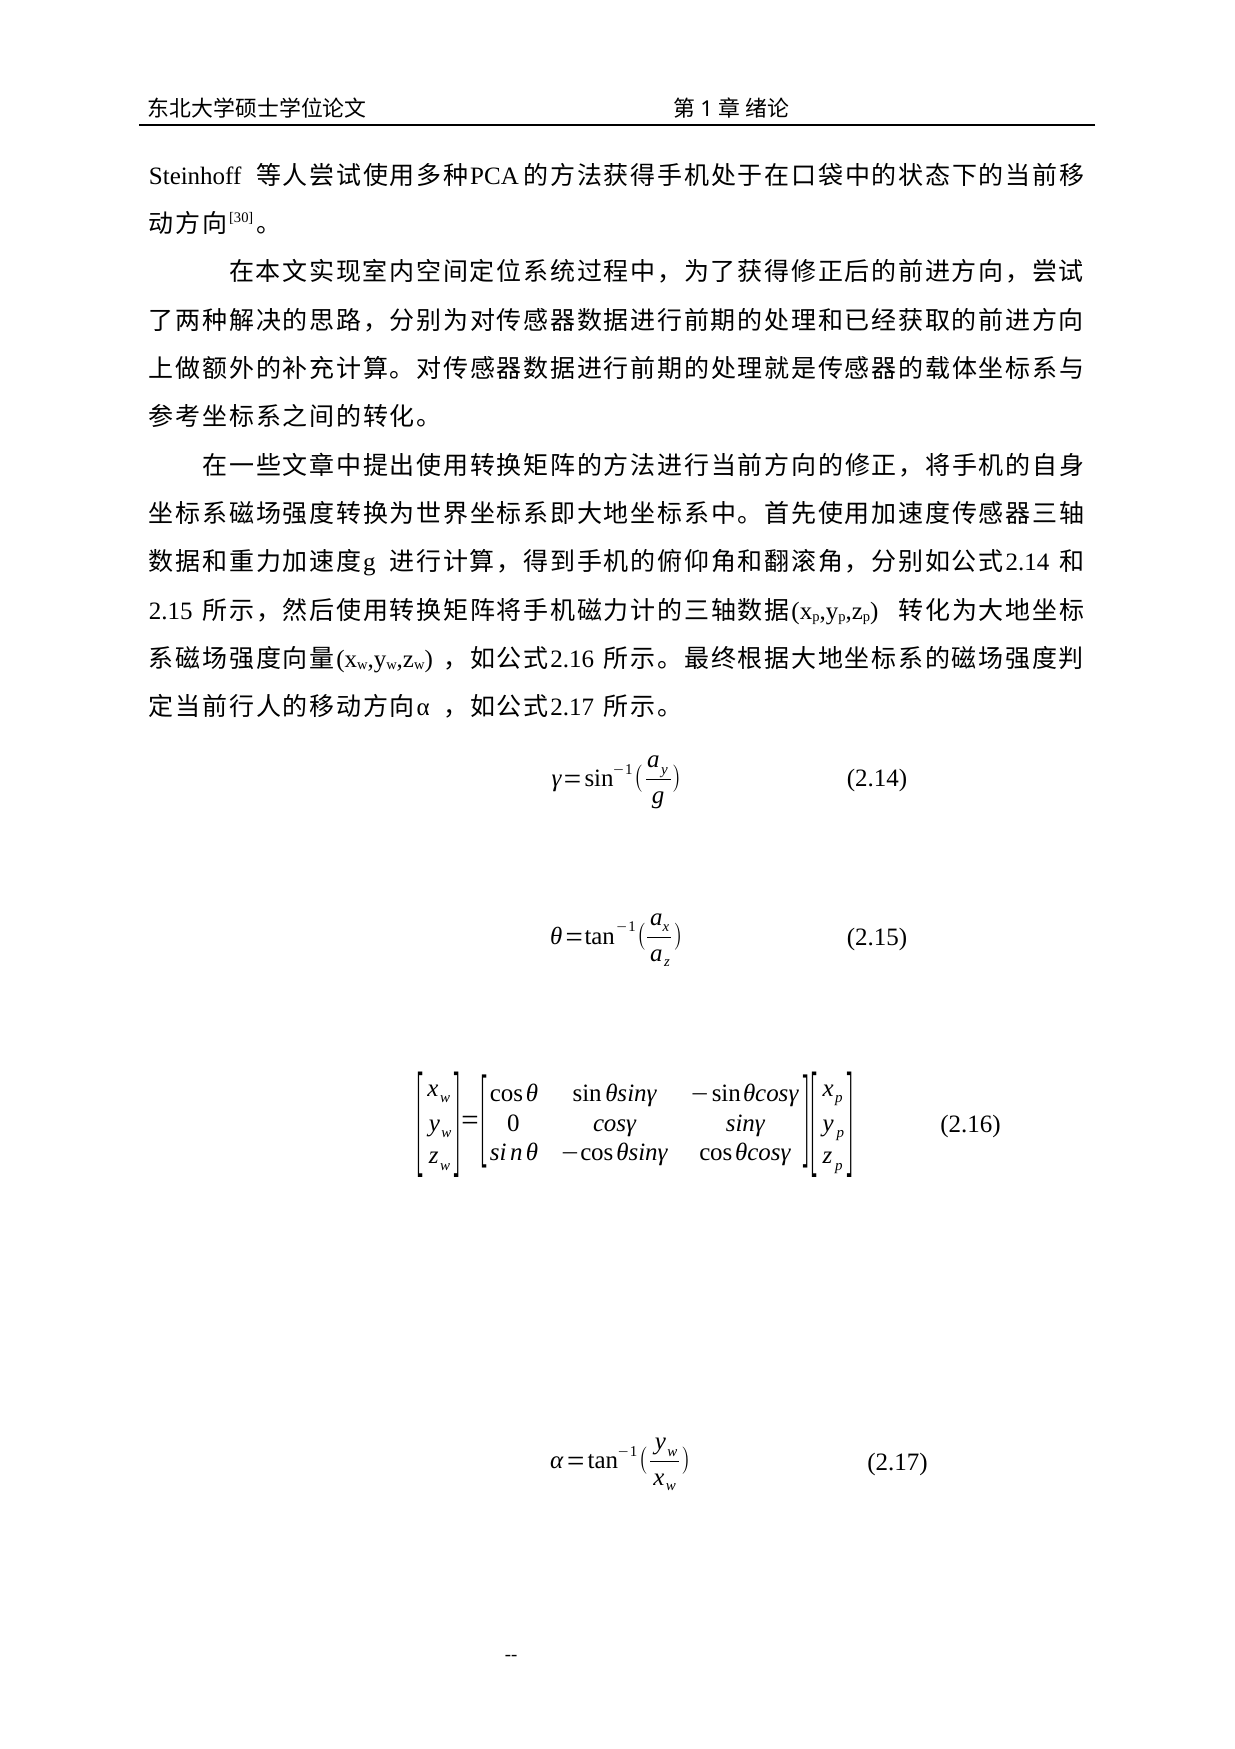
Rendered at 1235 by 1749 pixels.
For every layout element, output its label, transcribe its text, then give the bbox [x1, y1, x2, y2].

text 在一些文章中提出使用转换矩阵的方法进行当前方向的修正，将手机的自身坐标系磁场强度转换为世界坐标系即大地坐标系中。首先使用加速度传感器三轴数据和重力加速度g进行计算，得到手机的俯仰角和翻滚角，分别如公式2.14和2.15所示，然后使用转换矩阵将手机磁力计的三轴数据(xp,yp,zp)转化为大地坐标系磁场强度向量(xw,yw,zw)，如公式2.16所示。最终根据大地坐标系的磁场强度判定当前行人的移动方向α，如公式2.17所示。 [149, 439, 1086, 729]
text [149, 149, 1086, 246]
text (2.15) [149, 888, 1086, 985]
text 在本文实现室内空间定位系统过程中，为了获得修正后的前进方向，尝试了两种解决的思路，分别为对传感器数据进行前期的处理和已经获取的前进方向上做额外的补充计算。对传感器数据进行前期的处理就是传感器的载体坐标系与参考坐标系之间的转化。 [149, 246, 1086, 439]
text (2.17) [149, 1413, 1086, 1509]
text (2.16) [149, 1051, 1086, 1196]
text (2.14) [149, 729, 1086, 826]
